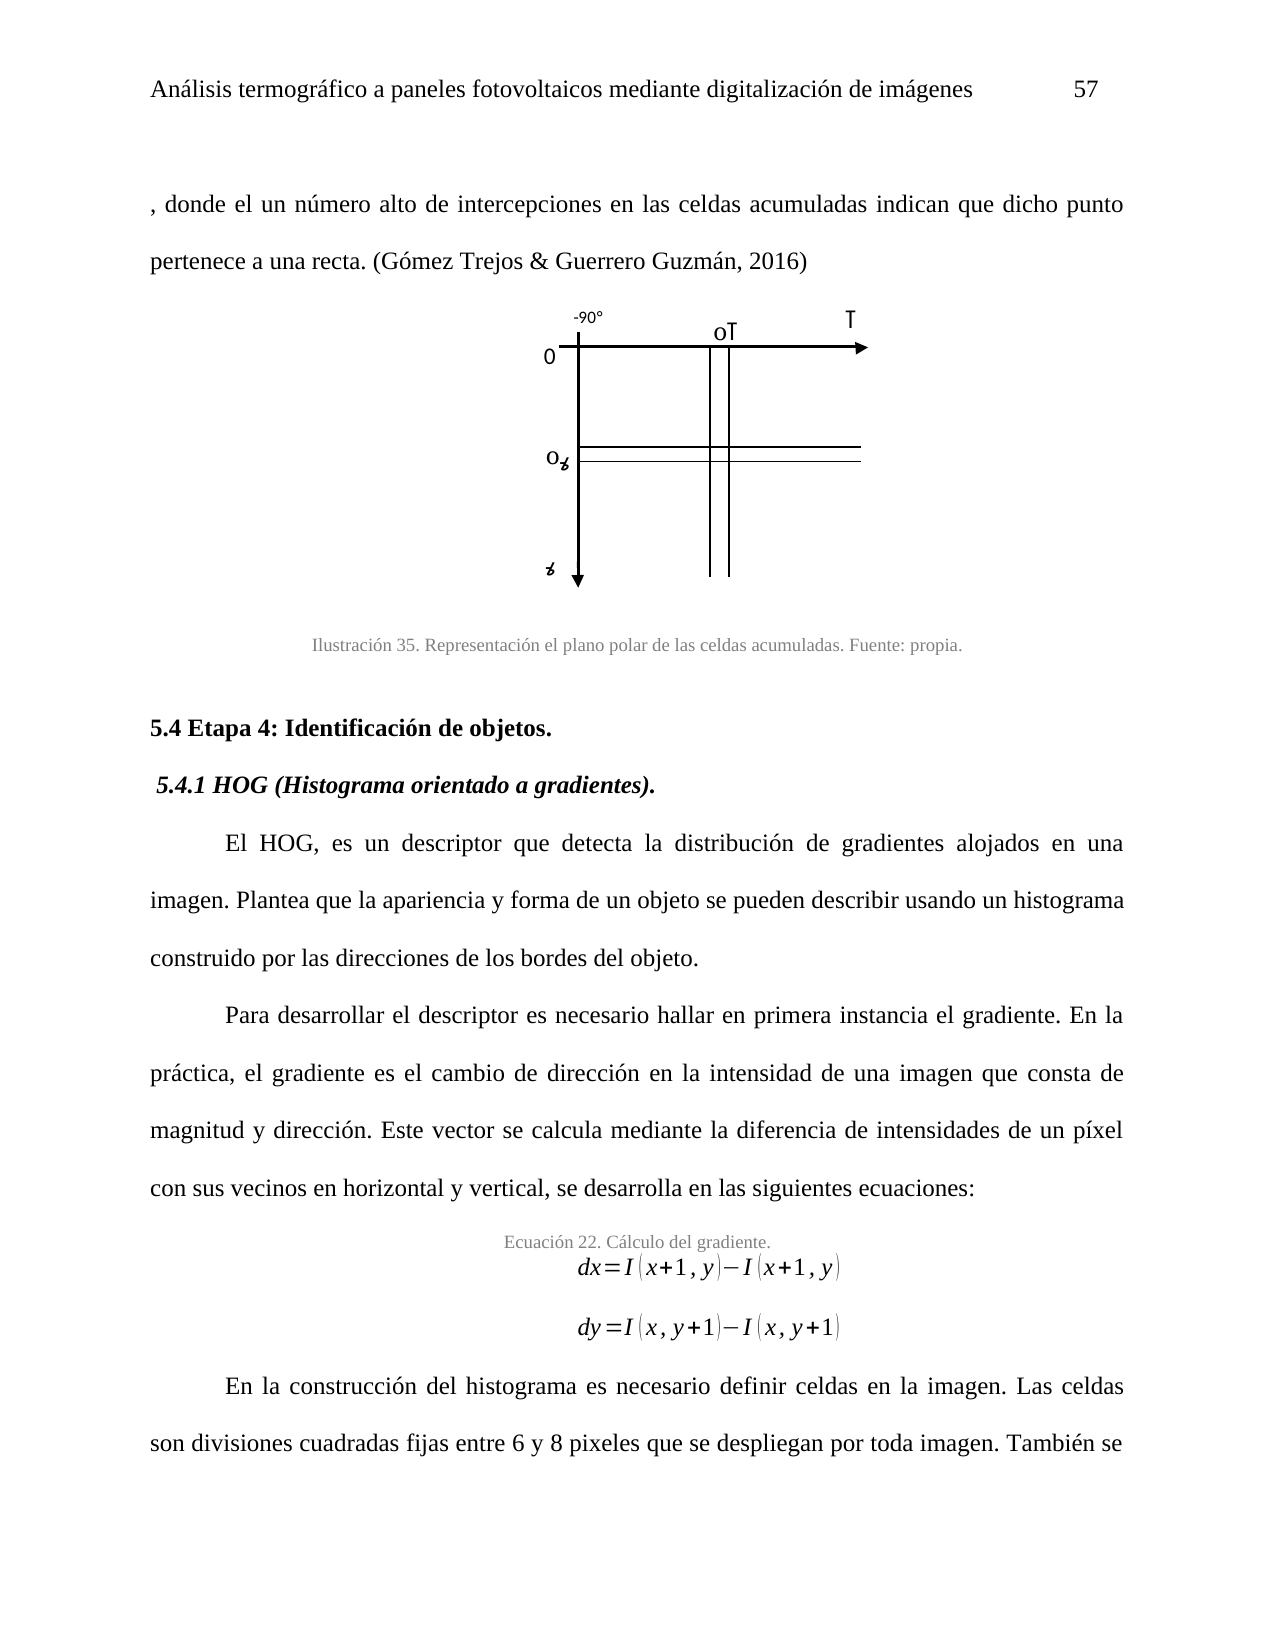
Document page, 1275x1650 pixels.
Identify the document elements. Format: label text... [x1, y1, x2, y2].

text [150, 189, 1125, 275]
text Ecuación 22. Cálculo del gradiente. [150, 1231, 1125, 1252]
text El HOG, es un descriptor que detecta la distribución de gradientes alojados en una imagen. Plantea que la apariencia y forma de un objeto se pueden describir usando un histograma construido por las direcciones de los bordes del objeto. [150, 828, 1125, 972]
text Ilustración 35. Representación el plano polar de las celdas acumuladas. Fuente: propia. [150, 634, 1125, 656]
subtitle 5.4 Etapa 4: Identificación de objetos. [150, 713, 1125, 742]
subtitle 5.4.1 HOG (Histograma orientado a gradientes). [150, 771, 1125, 799]
text Para desarrollar el descriptor es necesario hallar en primera instancia el gradiente. En la práctica, el gradiente es el cambio de dirección en la intensidad de una imagen que consta de magnitud y dirección. Este vector se calcula mediante la diferencia de intensidades de un píxel con sus vecinos en horizontal y vertical, se desarrolla en las siguientes ecuaciones: [150, 1001, 1125, 1202]
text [150, 1371, 1125, 1457]
